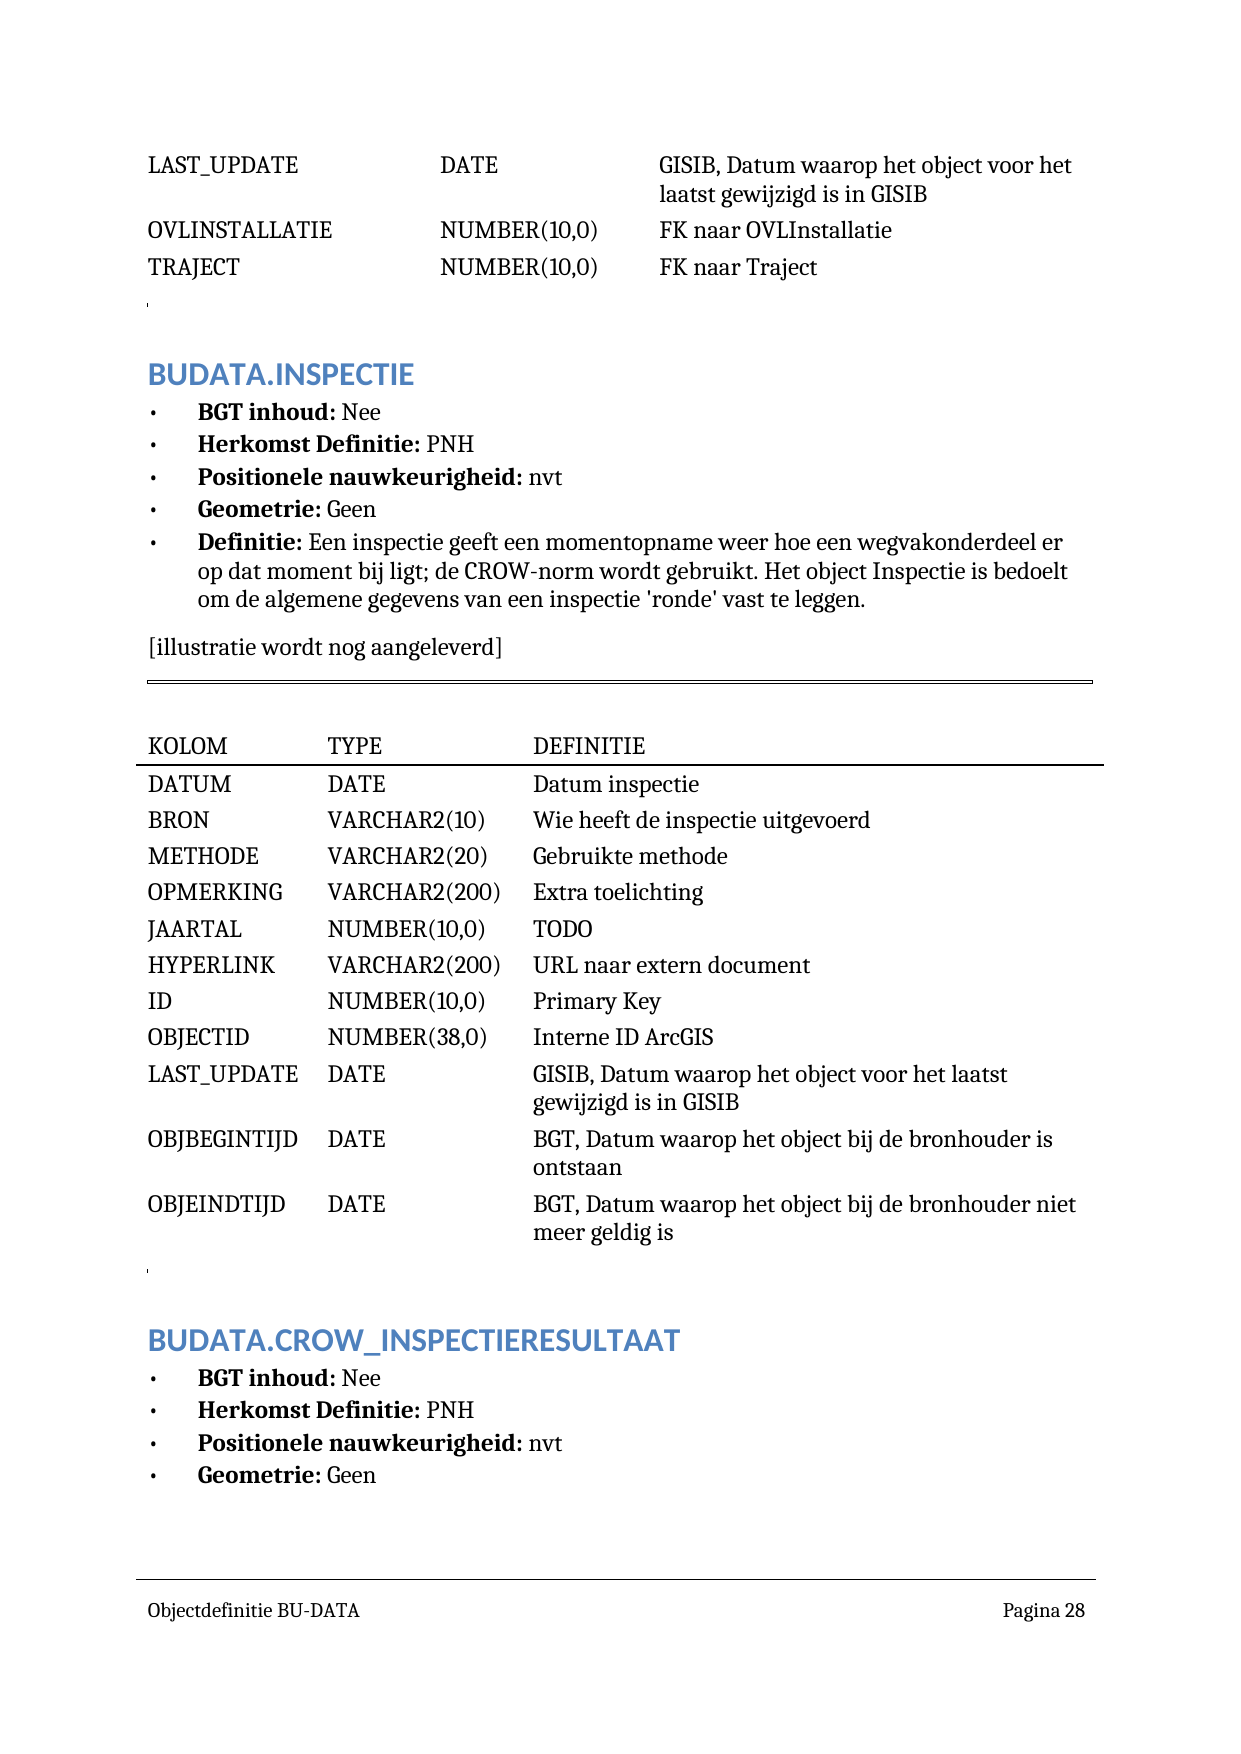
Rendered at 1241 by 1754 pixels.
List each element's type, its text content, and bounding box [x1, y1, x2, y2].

table_cell HYPERLINK [136, 947, 316, 983]
list Positionele nauwkeurigheid: nvt [148, 463, 1093, 492]
table_cell DATUM [136, 766, 316, 802]
table_cell BGT, Datum waarop het object bij de bronhouder niet meer geldig is [522, 1186, 1104, 1251]
table_cell DATE [316, 1121, 522, 1186]
table_header TYPE [316, 728, 522, 764]
list BGT inhoud: Nee [148, 1363, 1093, 1392]
table_cell OVLINSTALLATIE [136, 213, 428, 249]
table_cell GISIB, Datum waarop het object voor het laatst gewijzigd is in GISIB [522, 1056, 1104, 1121]
list Positionele nauwkeurigheid: nvt [148, 1428, 1093, 1457]
table_cell DATE [316, 1186, 522, 1251]
table_cell Wie heeft de inspectie uitgevoerd [522, 802, 1104, 838]
table_cell Gebruikte methode [522, 838, 1104, 874]
text [illustratie wordt nog aangeleverd] [148, 633, 1093, 662]
table_cell URL naar extern document [522, 947, 1104, 983]
table_cell NUMBER(10,0) [429, 249, 648, 285]
table_header DEFINITIE [522, 728, 1104, 764]
table_cell METHODE [136, 838, 316, 874]
list Herkomst Definitie: PNH [148, 430, 1093, 459]
table_cell Primary Key [522, 983, 1104, 1019]
list Herkomst Definitie: PNH [148, 1396, 1093, 1425]
table_cell DATE [429, 148, 648, 213]
table_cell Datum inspectie [522, 766, 1104, 802]
table_cell ID [136, 983, 316, 1019]
table_cell OBJECTID [136, 1020, 316, 1056]
table_cell TODO [522, 911, 1104, 947]
table_cell DATE [316, 766, 522, 802]
table_cell NUMBER(10,0) [316, 983, 522, 1019]
table_cell VARCHAR2(200) [316, 875, 522, 911]
table_cell LAST_UPDATE [136, 148, 428, 213]
table_cell BGT, Datum waarop het object bij de bronhouder is ontstaan [522, 1121, 1104, 1186]
table_cell OPMERKING [136, 875, 316, 911]
table_cell NUMBER(10,0) [316, 911, 522, 947]
list Geometrie: Geen [148, 1461, 1093, 1490]
table_cell TRAJECT [136, 249, 428, 285]
table_cell VARCHAR2(200) [316, 947, 522, 983]
table_cell OBJBEGINTIJD [136, 1121, 316, 1186]
table_cell NUMBER(10,0) [429, 213, 648, 249]
table_cell VARCHAR2(20) [316, 838, 522, 874]
table_cell NUMBER(38,0) [316, 1020, 522, 1056]
table_header KOLOM [136, 728, 316, 764]
table_cell GISIB, Datum waarop het object voor het laatst gewijzigd is in GISIB [648, 148, 1104, 213]
table_cell FK naar Traject [648, 249, 1104, 285]
list BGT inhoud: Nee [148, 398, 1093, 427]
table_cell FK naar OVLInstallatie [648, 213, 1104, 249]
table_cell Extra toelichting [522, 875, 1104, 911]
list Definitie: Een inspectie geeft een momentopname weer hoe een wegvakonderdeel er op dat moment bij ligt; de CROW-norm wordt gebruikt. Het object Inspectie is bedoelt om de algemene gegevens van een inspectie 'ronde' vast te leggen. [148, 528, 1093, 614]
table_cell VARCHAR2(10) [316, 802, 522, 838]
subtitle BUDATA.CROW_INSPECTIERESULTAAT [148, 1319, 1093, 1360]
table_cell OBJEINDTIJD [136, 1186, 316, 1251]
subtitle BUDATA.INSPECTIE [148, 353, 1093, 394]
table_cell Interne ID ArcGIS [522, 1020, 1104, 1056]
table_cell LAST_UPDATE [136, 1056, 316, 1121]
list Geometrie: Geen [148, 495, 1093, 524]
table_cell BRON [136, 802, 316, 838]
table_cell DATE [316, 1056, 522, 1121]
table_cell JAARTAL [136, 911, 316, 947]
